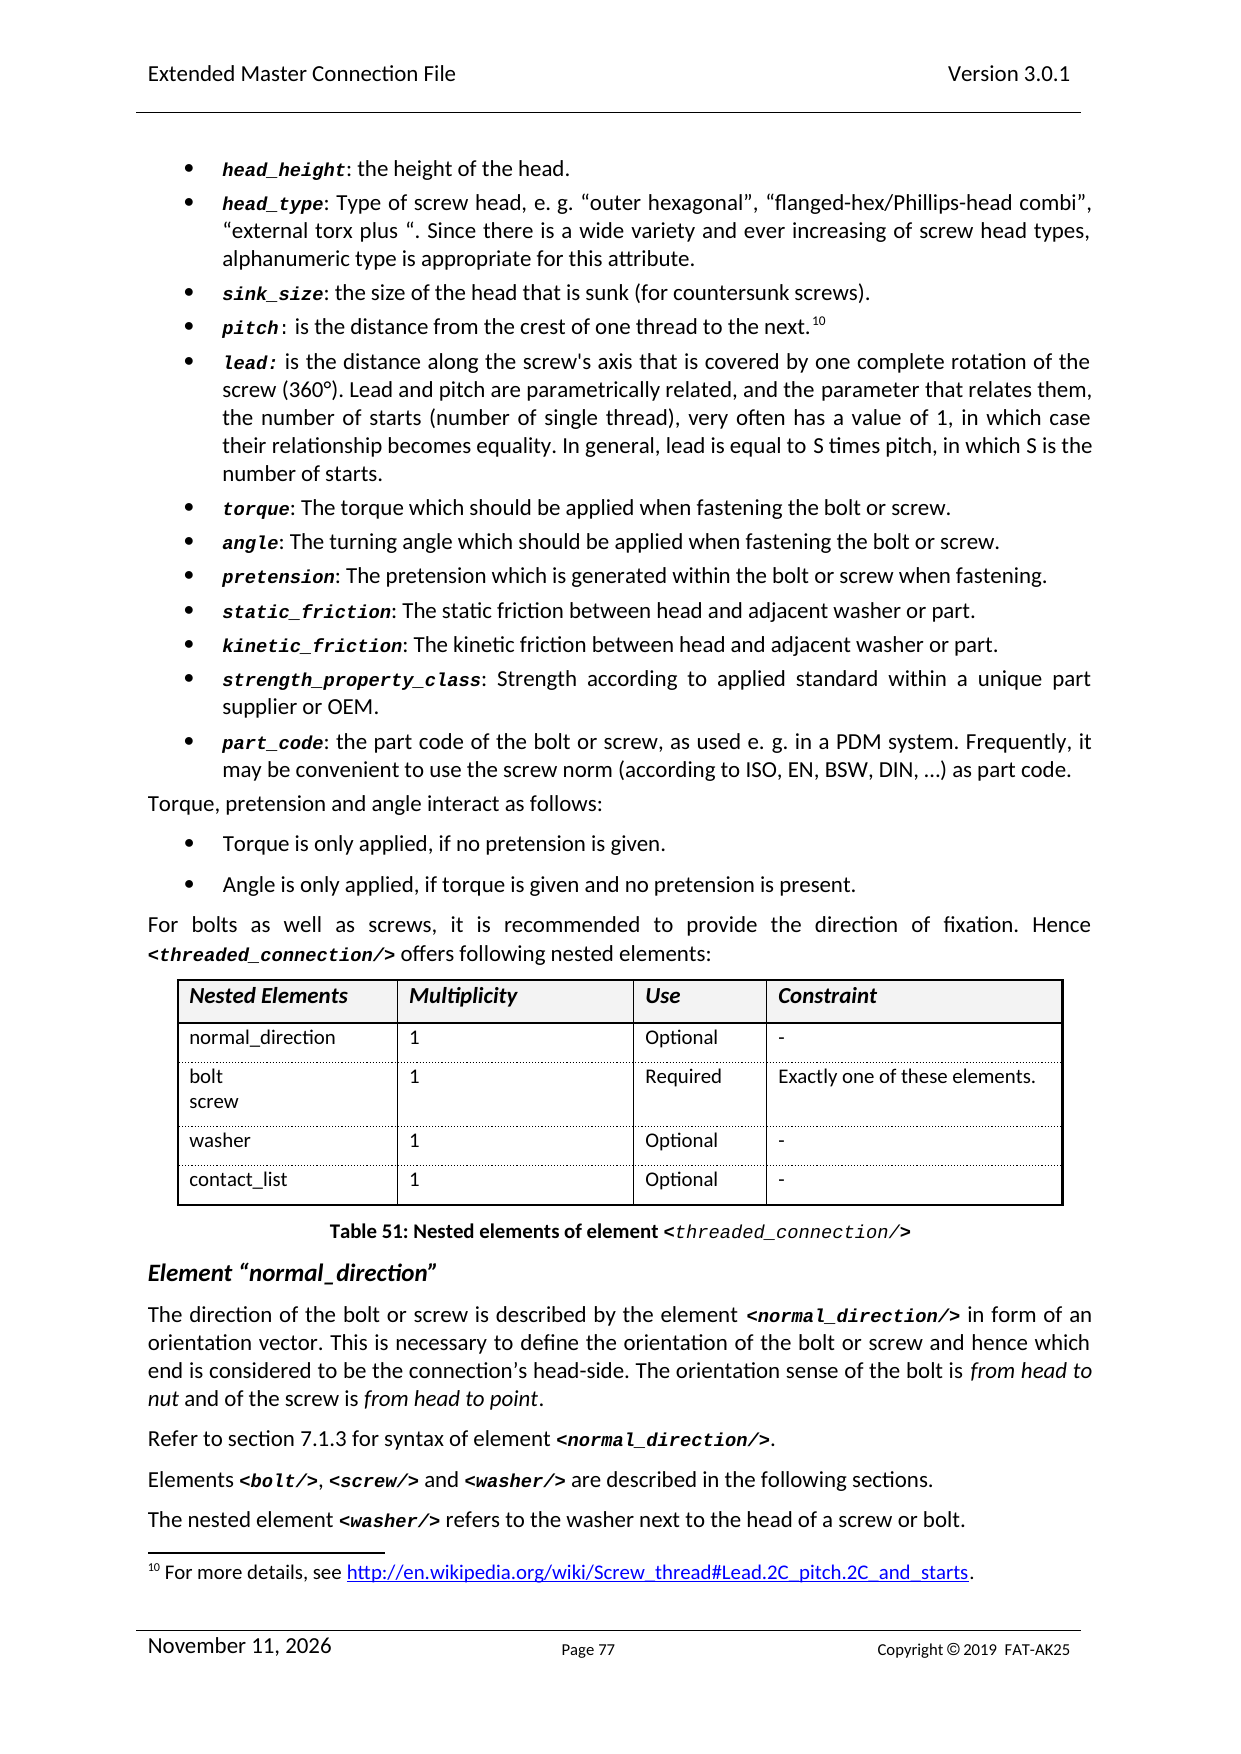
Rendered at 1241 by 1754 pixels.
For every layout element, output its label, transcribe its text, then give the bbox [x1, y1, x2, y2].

list Torque is only applied, if no pretension is given. [185, 829, 1092, 858]
text Table 51: Nested elements of element <threaded_connection/> [148, 1219, 1092, 1244]
list pretension: The pretension which is generated within the bolt or screw when fastening. [185, 562, 1092, 590]
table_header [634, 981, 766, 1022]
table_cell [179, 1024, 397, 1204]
list strength_property_class: Strength according to applied standard within a unique part supplier or OEM. [185, 664, 1092, 721]
list torque: The torque which should be applied when fastening the bolt or screw. [185, 493, 1092, 521]
list part_code: the part code of the bolt or screw, as used e. g. in a PDM system. Frequently, it may be convenient to use the screw norm (according to ISO, EN, BSW, DIN, …) as part code. [185, 727, 1092, 783]
list kinetic_friction: The kinetic friction between head and adjacent washer or part. [185, 630, 1092, 658]
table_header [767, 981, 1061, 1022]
text The nested element <washer/> refers to the washer next to the head of a screw or bolt. [148, 1506, 1092, 1534]
list pitch: is the distance from the crest of one thread to the next. [185, 312, 1092, 341]
text For bolts as well as screws, it is recommended to provide the direction of fixation. Hence <threaded_connection/> offers following nested elements: [148, 911, 1092, 967]
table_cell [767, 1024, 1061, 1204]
list sink_size: the size of the head that is sunk (for countersunk screws). [185, 278, 1092, 306]
list head_type: Type of screw head, e. g. “outer hexagonal”, “flanged-hex/Phillips-head combi”, “external torx plus “. Since there is a wide variety and ever increasing of screw head types, alphanumeric type is appropriate for this attribute. [185, 188, 1092, 272]
list Angle is only applied, if torque is given and no pretension is present. [185, 870, 1092, 898]
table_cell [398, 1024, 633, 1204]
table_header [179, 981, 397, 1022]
list head_height: the height of the head. [185, 154, 1092, 182]
list lead: is the distance along the screw's axis that is covered by one complete rotation of the screw (360°). Lead and pitch are parametrically related, and the parameter that relates them, the number of starts (number of single thread), very often has a value of 1, in which case their relationship becomes equality. In general, lead is equal to S times pitch, in which S is the number of starts. [185, 347, 1092, 487]
text Elements <bolt/>, <screw/> and <washer/> are described in the following sections. [148, 1465, 1092, 1493]
subtitle Element “normal_direction” [148, 1257, 1092, 1287]
list static_friction: The static friction between head and adjacent washer or part. [185, 596, 1092, 624]
text The direction of the bolt or screw is described by the element <normal_direction/> in form of an orientation vector. This is necessary to define the orientation of the bolt or screw and hence which end is considered to be the connection’s head-side. The orientation sense of the bolt is from head to nut and of the screw is from head to point. [148, 1300, 1092, 1412]
text Refer to section 7.1.3 for syntax of element <normal_direction/>. [148, 1424, 1092, 1453]
list angle: The turning angle which should be applied when fastening the bolt or screw. [185, 527, 1092, 555]
text Torque, pretension and angle interact as follows: [148, 789, 1092, 817]
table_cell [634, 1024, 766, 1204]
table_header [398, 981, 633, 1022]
